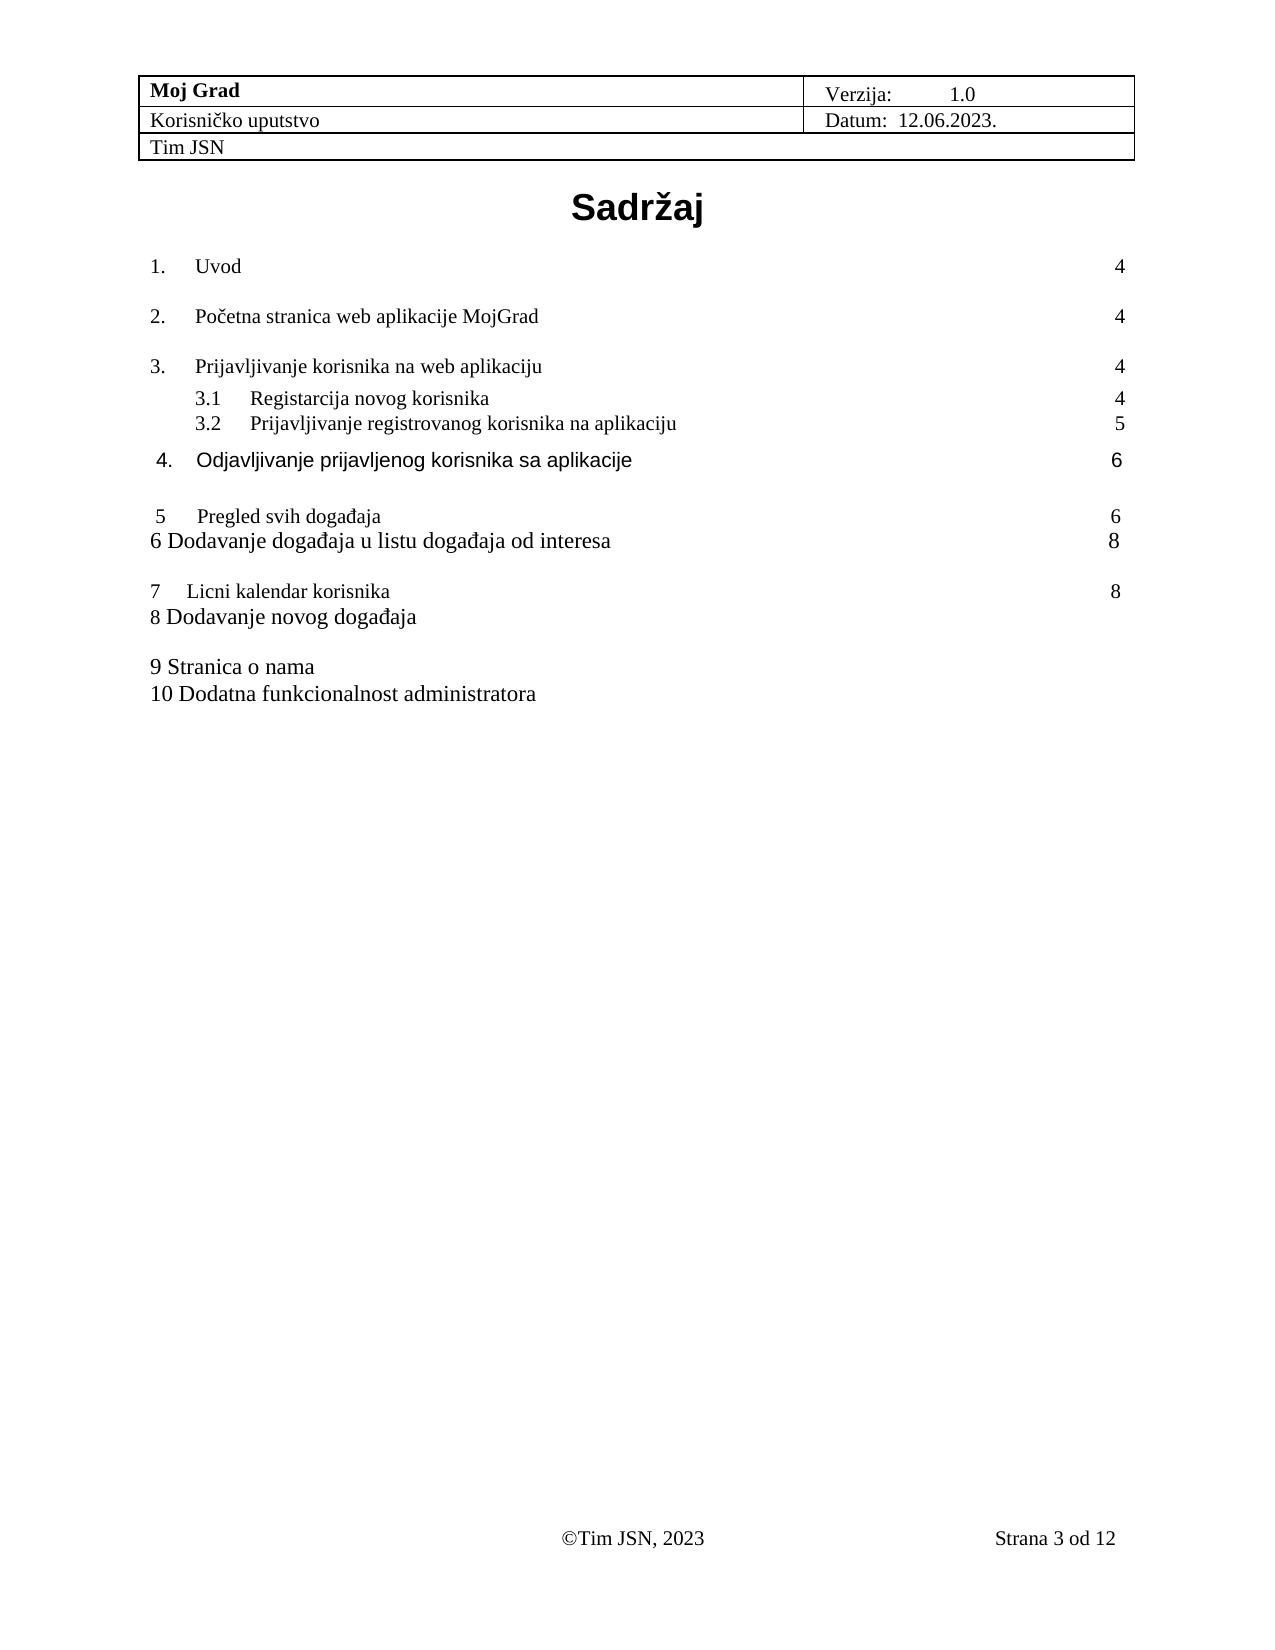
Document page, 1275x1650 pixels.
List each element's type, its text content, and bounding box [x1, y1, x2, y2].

text 3. Prijavljivanje korisnika na web aplikaciju 4 [150, 353, 1050, 378]
text 6 Dodavanje događaja u listu događaja od interesa 8 [150, 528, 1125, 554]
text 9 Stranica o nama [150, 653, 1125, 680]
text 3.2 Prijavljivanje registrovanog korisnika na aplikaciju 5 [195, 410, 1050, 435]
subtitle 4. Odjavljivanje prijavljenog korisnika sa aplikacije 6 [150, 447, 1125, 472]
text 8 Dodavanje novog događaja [150, 603, 1125, 629]
text 3.1 Registarcija novog korisnika 4 [195, 385, 1050, 410]
text 5 Pregled svih događaja 6 [150, 503, 1125, 528]
text 10 Dodatna funkcionalnost administratora [150, 680, 1125, 706]
text 7 Licni kalendar korisnika 8 [150, 578, 1125, 603]
text 1. Uvod 4 [150, 253, 1050, 278]
text 2. Početna stranica web aplikacije MojGrad 4 [150, 303, 1050, 328]
title Sadržaj [150, 185, 1125, 228]
